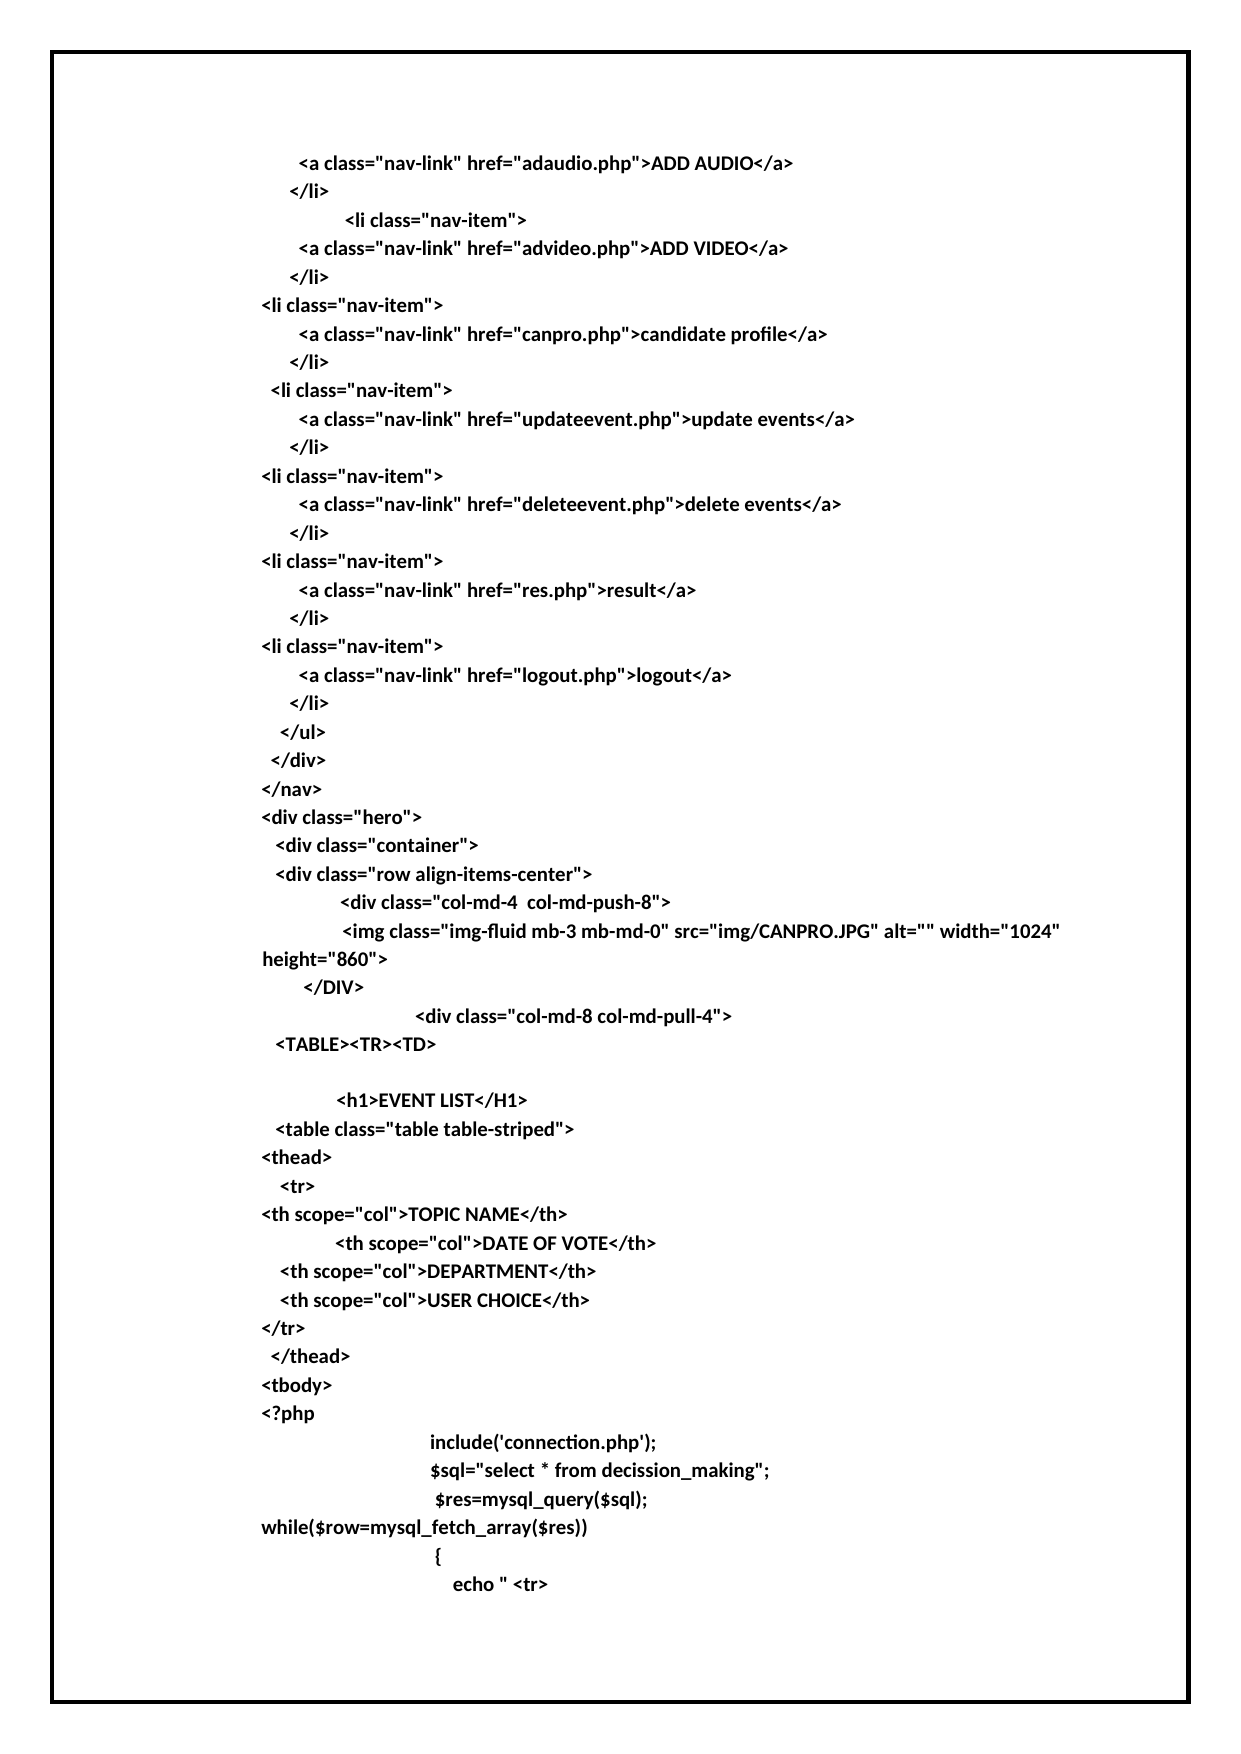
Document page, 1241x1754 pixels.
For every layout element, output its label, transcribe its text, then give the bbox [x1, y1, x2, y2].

text <TABLE><TR><TD> [261, 1032, 1126, 1057]
text <th scope="col">DATE OF VOTE</th> [112, 1230, 1128, 1255]
text <div class="row align-items-center"> [261, 861, 1126, 887]
text </ul> [261, 719, 1126, 744]
text </li> [261, 264, 1126, 289]
text </li> [261, 691, 1126, 716]
text <div class="hero"> [261, 804, 1126, 830]
text <li class="nav-item"> [261, 634, 1126, 659]
text <li class="nav-item"> [261, 463, 1126, 488]
text <table class="table table-striped"> [261, 1116, 1126, 1141]
text <li class="nav-item"> [112, 207, 1128, 232]
text </tr> [261, 1315, 1126, 1341]
text <li class="nav-item"> [261, 548, 1126, 574]
text $sql="select * from decission_making"; [261, 1457, 1126, 1483]
text $res=mysql_query($sql); [261, 1486, 1126, 1511]
text <div class="container"> [261, 833, 1126, 858]
text </nav> [261, 776, 1126, 801]
text include('connection.php'); [261, 1429, 1126, 1454]
text <th scope="col">TOPIC NAME</th> [261, 1201, 1126, 1227]
text <h1>EVENT LIST</H1> [261, 1088, 1126, 1113]
text </li> [261, 178, 1126, 204]
text <tbody> [261, 1372, 1126, 1398]
text </li> [261, 520, 1126, 545]
text </div> [261, 747, 1126, 773]
text </thead> [261, 1344, 1126, 1369]
text <th scope="col">USER CHOICE</th> [261, 1287, 1126, 1312]
text <tr> [261, 1173, 1126, 1198]
text <li class="nav-item"> [261, 292, 1126, 318]
text { [261, 1543, 1126, 1568]
text </li> [261, 434, 1126, 460]
text <?php [261, 1401, 1126, 1426]
text <a class="nav-link" href="canpro.php">candidate profile</a> [261, 321, 1126, 346]
text <th scope="col">DEPARTMENT</th> [261, 1258, 1126, 1284]
text <img class="img-fluid mb-3 mb-md-0" src="img/CANPRO.JPG" alt="" width="1024" height="860"> [261, 918, 1126, 972]
text <a class="nav-link" href="advideo.php">ADD VIDEO</a> [261, 236, 1126, 261]
text </li> [261, 605, 1126, 631]
text <div class="col-md-4 col-md-push-8"> [112, 889, 1128, 915]
text <li class="nav-item"> [261, 378, 1126, 403]
text </DIV> [261, 974, 1126, 1000]
text <a class="nav-link" href="logout.php">logout</a> [261, 662, 1126, 687]
text <div class="col-md-8 col-md-pull-4"> [112, 1003, 1128, 1028]
text <a class="nav-link" href="updateevent.php">update events</a> [261, 406, 1126, 432]
text <a class="nav-link" href="adaudio.php">ADD AUDIO</a> [261, 150, 1126, 175]
text <a class="nav-link" href="deleteevent.php">delete events</a> [261, 491, 1126, 517]
text </li> [261, 349, 1126, 375]
text <a class="nav-link" href="res.php">result</a> [261, 577, 1126, 602]
text echo " <tr> [112, 1571, 1128, 1597]
text while($row=mysql_fetch_array($res)) [261, 1514, 1126, 1540]
text <thead> [261, 1144, 1126, 1170]
